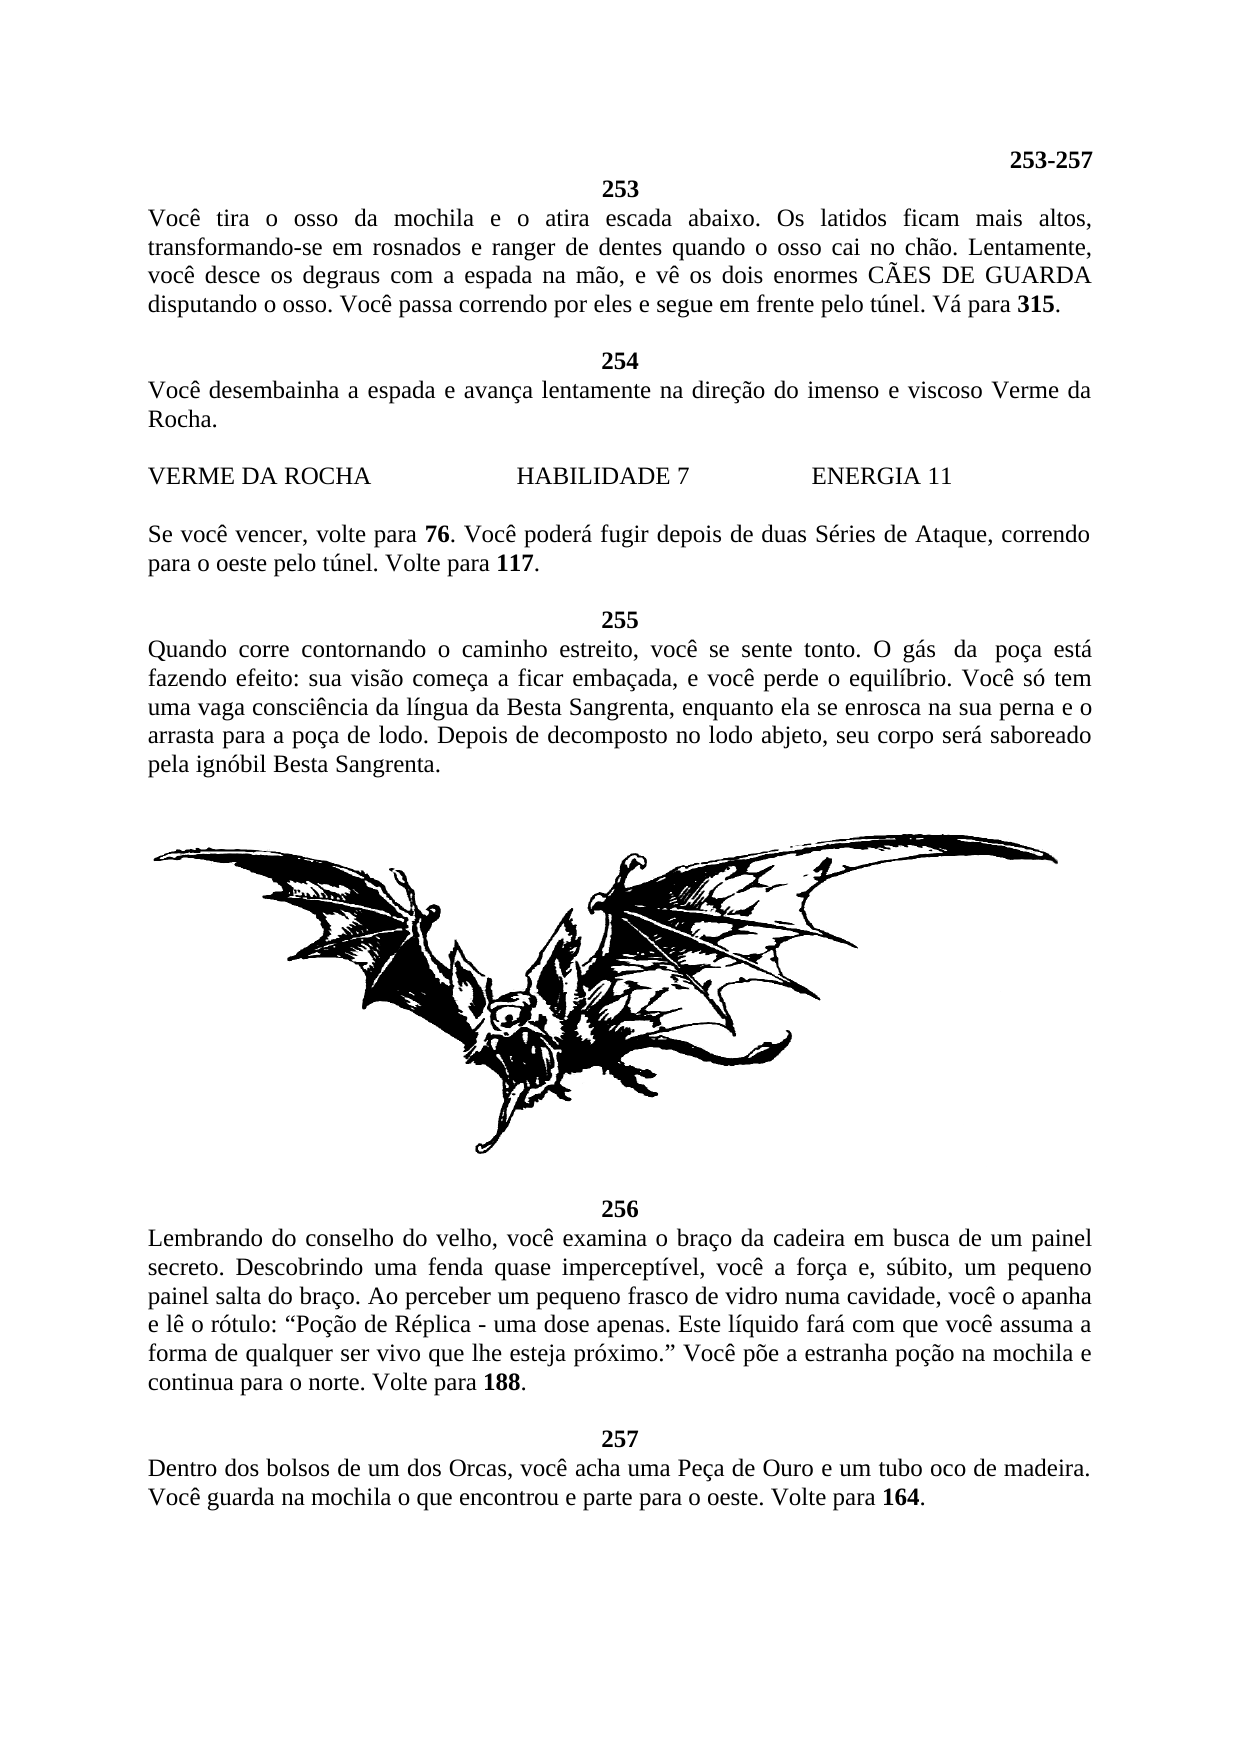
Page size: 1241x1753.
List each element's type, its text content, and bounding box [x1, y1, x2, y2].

text Você tira o osso da mochila e o atira escada abaixo. Os latidos ficam mais altos, transformando-se em rosnados e ranger de dentes quando o osso cai no chão. Lentamente, você desce os degraus com a espada na mão, e vê os dois enormes CÃES DE GUARDA disputando o osso. Você passa correndo por eles e segue em frente pelo túnel. Vá para 315. [148, 203, 1093, 318]
subtitle 254 [601, 347, 1240, 375]
text Você desembainha a espada e avança lentamente na direção do imenso e viscoso Verme da Rocha. [148, 375, 1093, 433]
subtitle 256 [601, 1195, 1240, 1223]
subtitle 255 [601, 606, 1240, 634]
text 253 [175, 174, 1065, 203]
text Se você vencer, volte para 76. Você poderá fugir depois de duas Séries de Ataque, correndo para o oeste pelo túnel. Volte para 117. [148, 519, 1094, 576]
text Lembrando do conselho do velho, você examina o braço da cadeira em busca de um painel secreto. Descobrindo uma fenda quase imperceptível, você a força e, súbito, um pequeno painel salta do braço. Ao perceber um pequeno frasco de vidro numa cavidade, você o apanha e lê o rótulo: “Poção de Réplica - uma dose apenas. Este líquido fará com que você assuma a forma de qualquer ser vivo que lhe esteja próximo.” Você põe a estranha poção na mochila e continua para o norte. Volte para 188. [148, 1223, 1093, 1396]
text Quando corre contornando o caminho estreito, você se sente tonto. O gás da poça está fazendo efeito: sua visão começa a ficar embaçada, e você perde o equilíbrio. Você só tem uma vaga consciência da língua da Besta Sangrenta, enquanto ela se enrosca na sua perna e o arrasta para a poça de lodo. Depois de decomposto no lodo abjeto, seu corpo será saboreado pela ignóbil Besta Sangrenta. [148, 634, 1093, 778]
subtitle 253-257 [1007, 145, 1095, 174]
text Dentro dos bolsos de um dos Orcas, você acha uma Peça de Ouro e um tubo oco de madeira. Você guarda na mochila o que encontrou e parte para o oeste. Volte para 164. [148, 1453, 1094, 1511]
picture [153, 834, 1058, 1167]
subtitle 257 [601, 1425, 1240, 1453]
text VERME DA ROCHA HABILIDADE 7 ENERGIA 11 [148, 461, 1240, 490]
